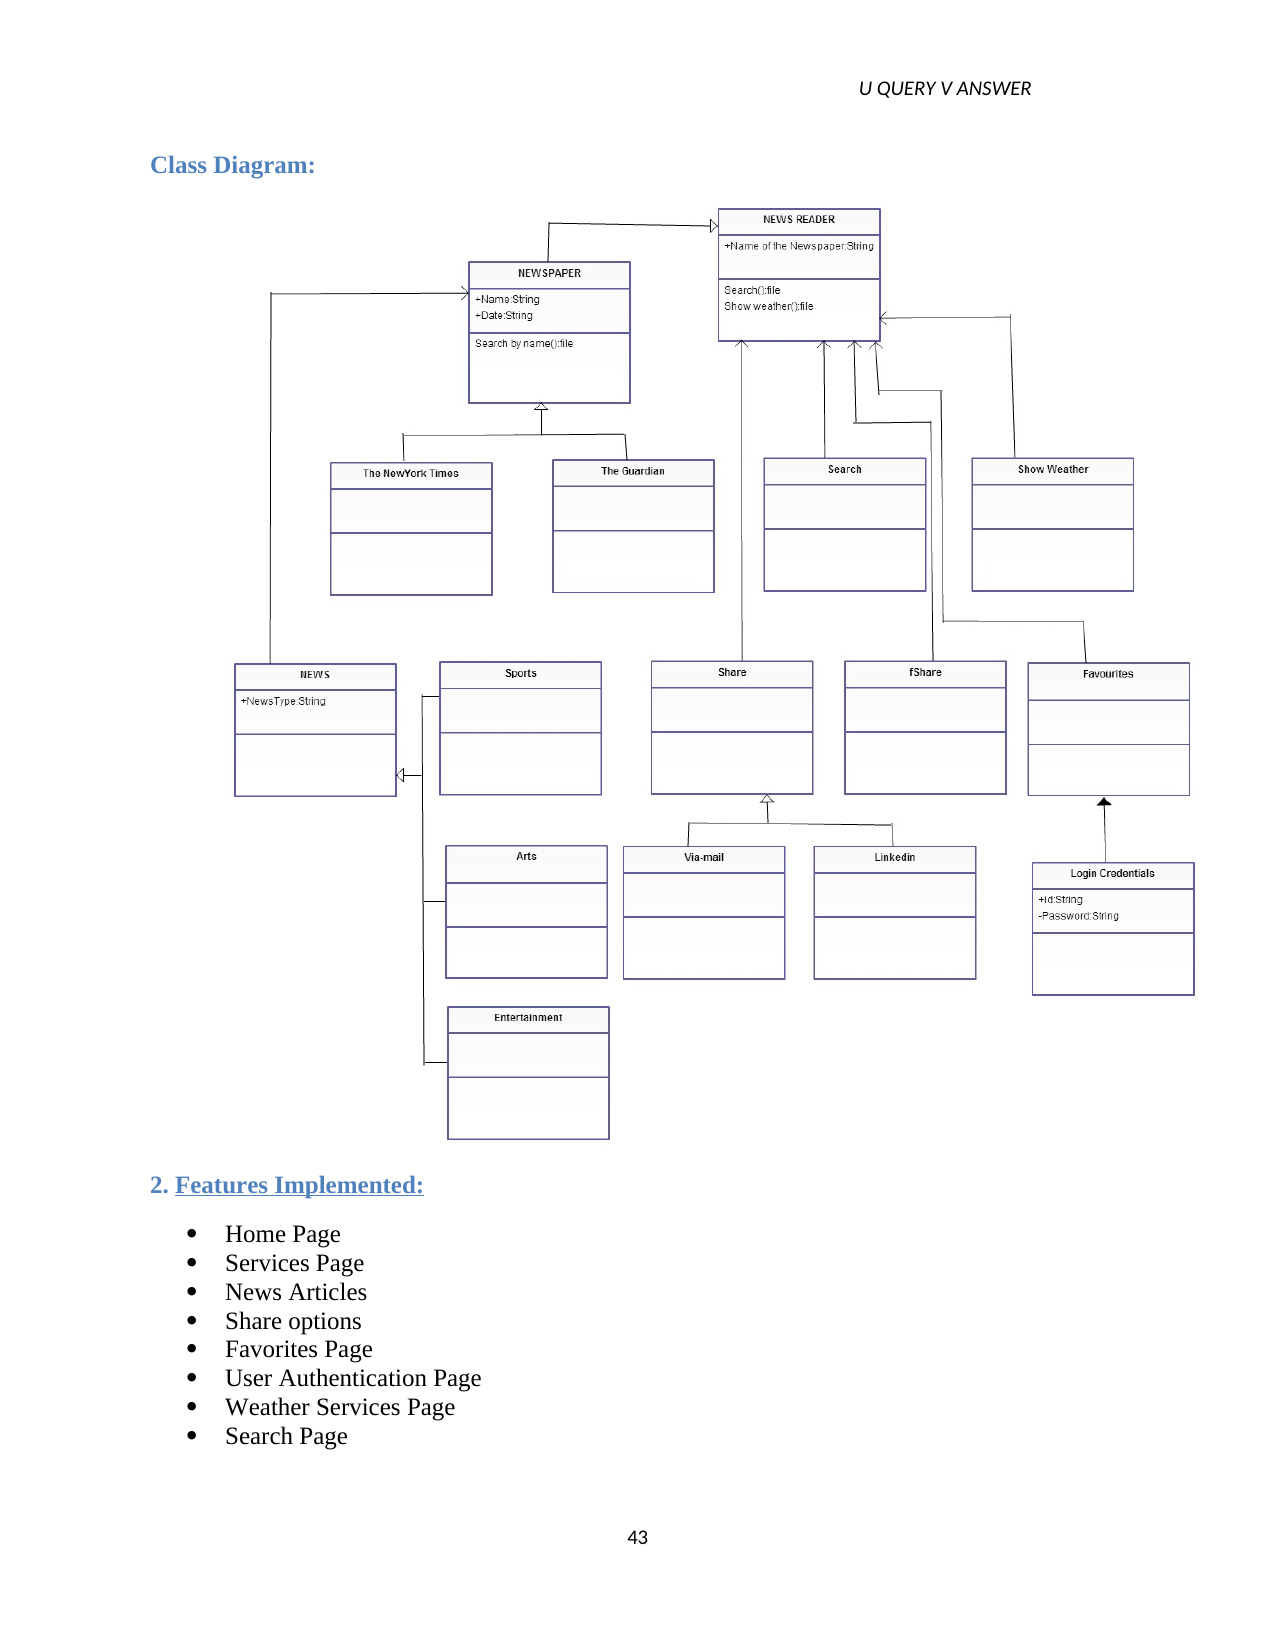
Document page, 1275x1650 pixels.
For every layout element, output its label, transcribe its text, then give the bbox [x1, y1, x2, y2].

list Share options [187, 1306, 1125, 1334]
text 2. Features Implemented: [150, 1170, 1125, 1199]
list News Articles [187, 1277, 1125, 1306]
list Search Page [187, 1421, 1125, 1449]
text Class Diagram: [150, 150, 1125, 179]
picture [225, 199, 1200, 1150]
list Home Page [187, 1219, 1125, 1248]
list User Authentication Page [187, 1363, 1125, 1392]
list Weather Services Page [187, 1392, 1125, 1421]
list Favorites Page [187, 1334, 1125, 1363]
list Services Page [187, 1248, 1125, 1277]
